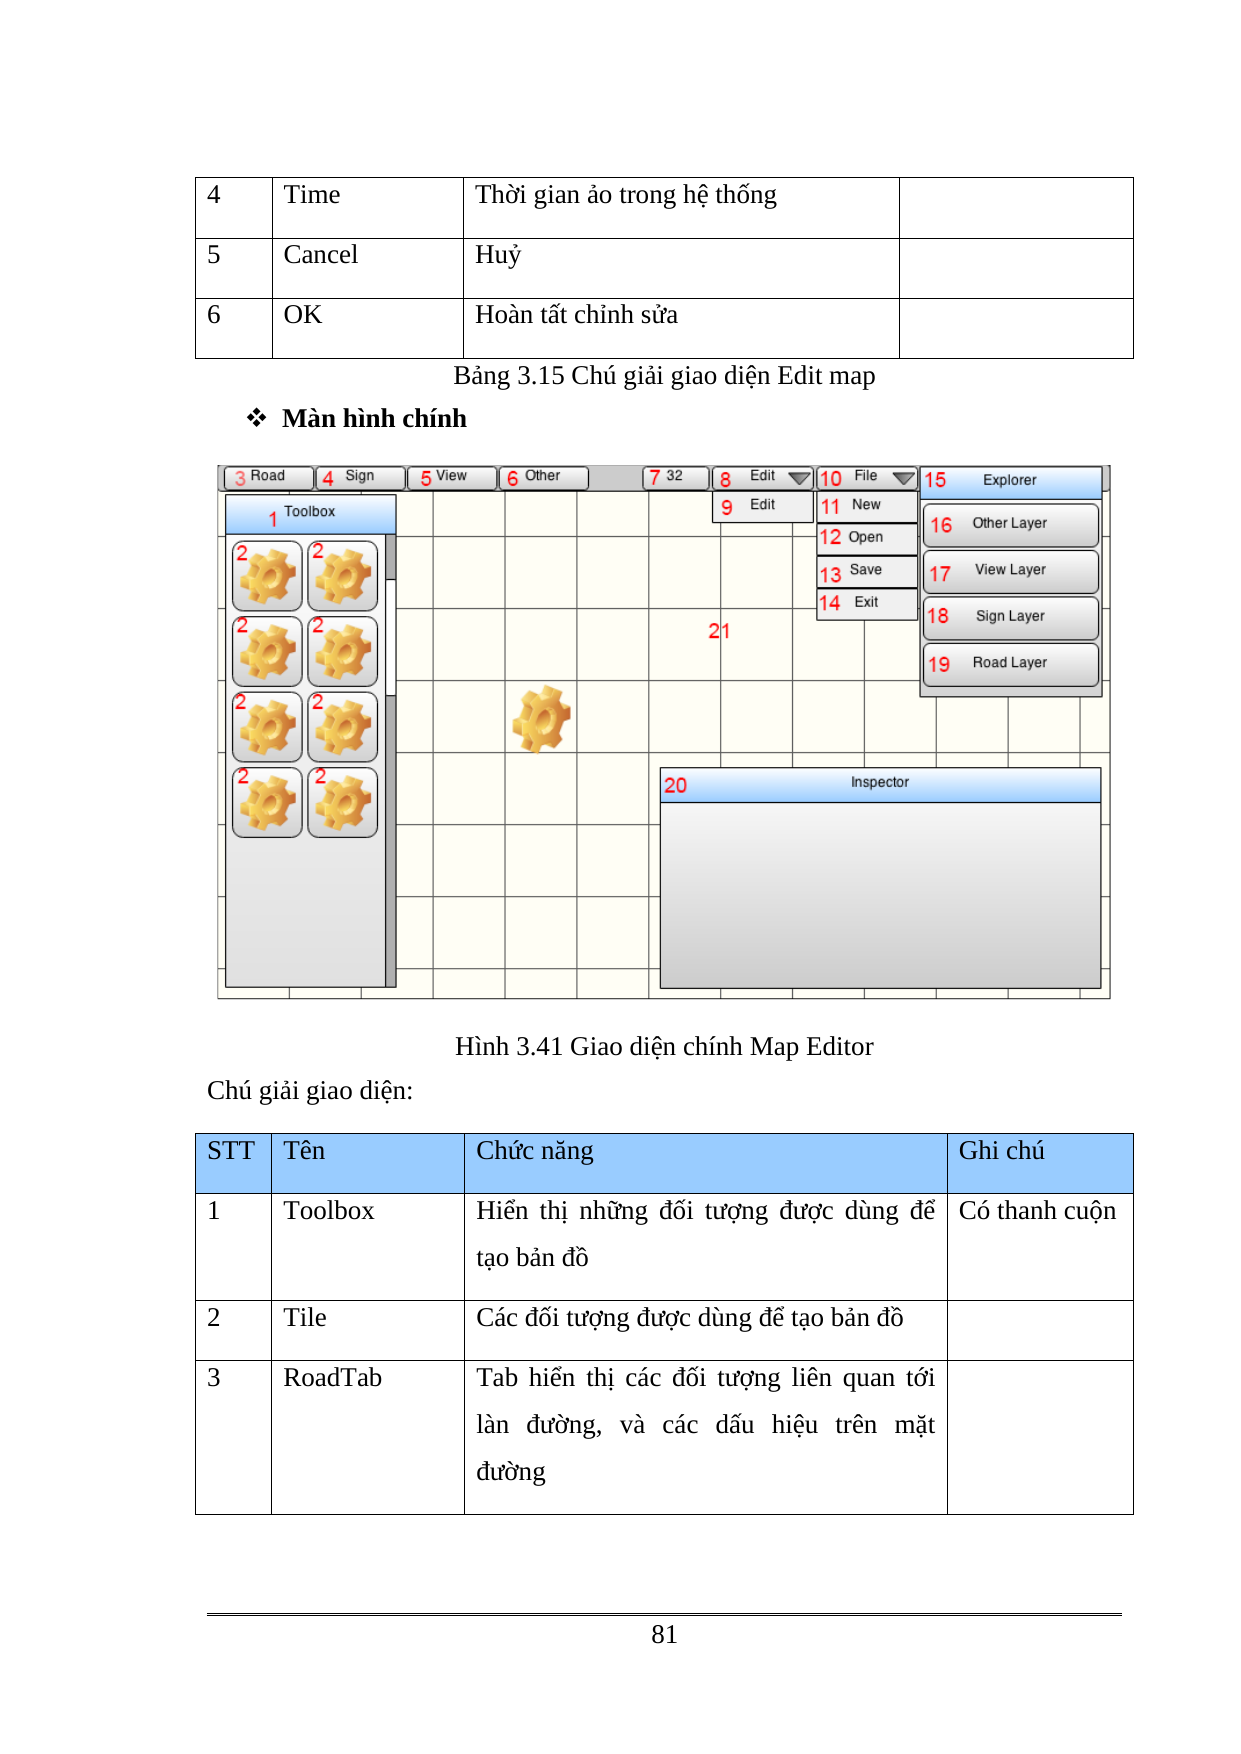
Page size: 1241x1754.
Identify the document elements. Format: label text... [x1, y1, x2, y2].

table_cell Cancel [273, 239, 463, 298]
table_cell OK [273, 299, 463, 358]
table_cell 1 [196, 1194, 271, 1300]
table_header Tên [272, 1134, 464, 1193]
picture [217, 465, 1112, 1003]
table_cell Tile [272, 1301, 464, 1360]
table_cell [900, 299, 1133, 358]
table_cell [900, 178, 1133, 237]
table_cell Toolbox [272, 1194, 464, 1300]
text Chú giải giao diện: [207, 1074, 1122, 1105]
table_cell 5 [196, 239, 272, 298]
table_cell Các đối tượng được dùng để tạo bản đồ [465, 1301, 947, 1360]
table_cell [948, 1361, 1133, 1514]
table_header Chức năng [465, 1134, 947, 1193]
table_cell Có thanh cuộn [948, 1194, 1133, 1300]
table_header STT [196, 1134, 271, 1193]
table_cell Time [273, 178, 463, 237]
table_header Ghi chú [948, 1134, 1133, 1193]
table_cell Huỷ [464, 239, 899, 298]
table_cell [900, 239, 1133, 298]
table_cell 3 [196, 1361, 271, 1514]
table_cell 4 [196, 178, 272, 237]
table_cell RoadTab [272, 1361, 464, 1514]
table_cell [948, 1301, 1133, 1360]
table_cell Thời gian ảo trong hệ thống [464, 178, 899, 237]
table_cell Hoàn tất chỉnh sửa [464, 299, 899, 358]
table_cell 2 [196, 1301, 271, 1360]
table_cell Tab hiển thị các đối tượng liên quan tới làn đường, và các dấu hiệu trên mặt đường [465, 1361, 947, 1514]
table_cell Hiển thị những đối tượng được dùng để tạo bản đồ [465, 1194, 947, 1300]
list Màn hình chính [244, 402, 1122, 434]
table_cell 6 [196, 299, 272, 358]
